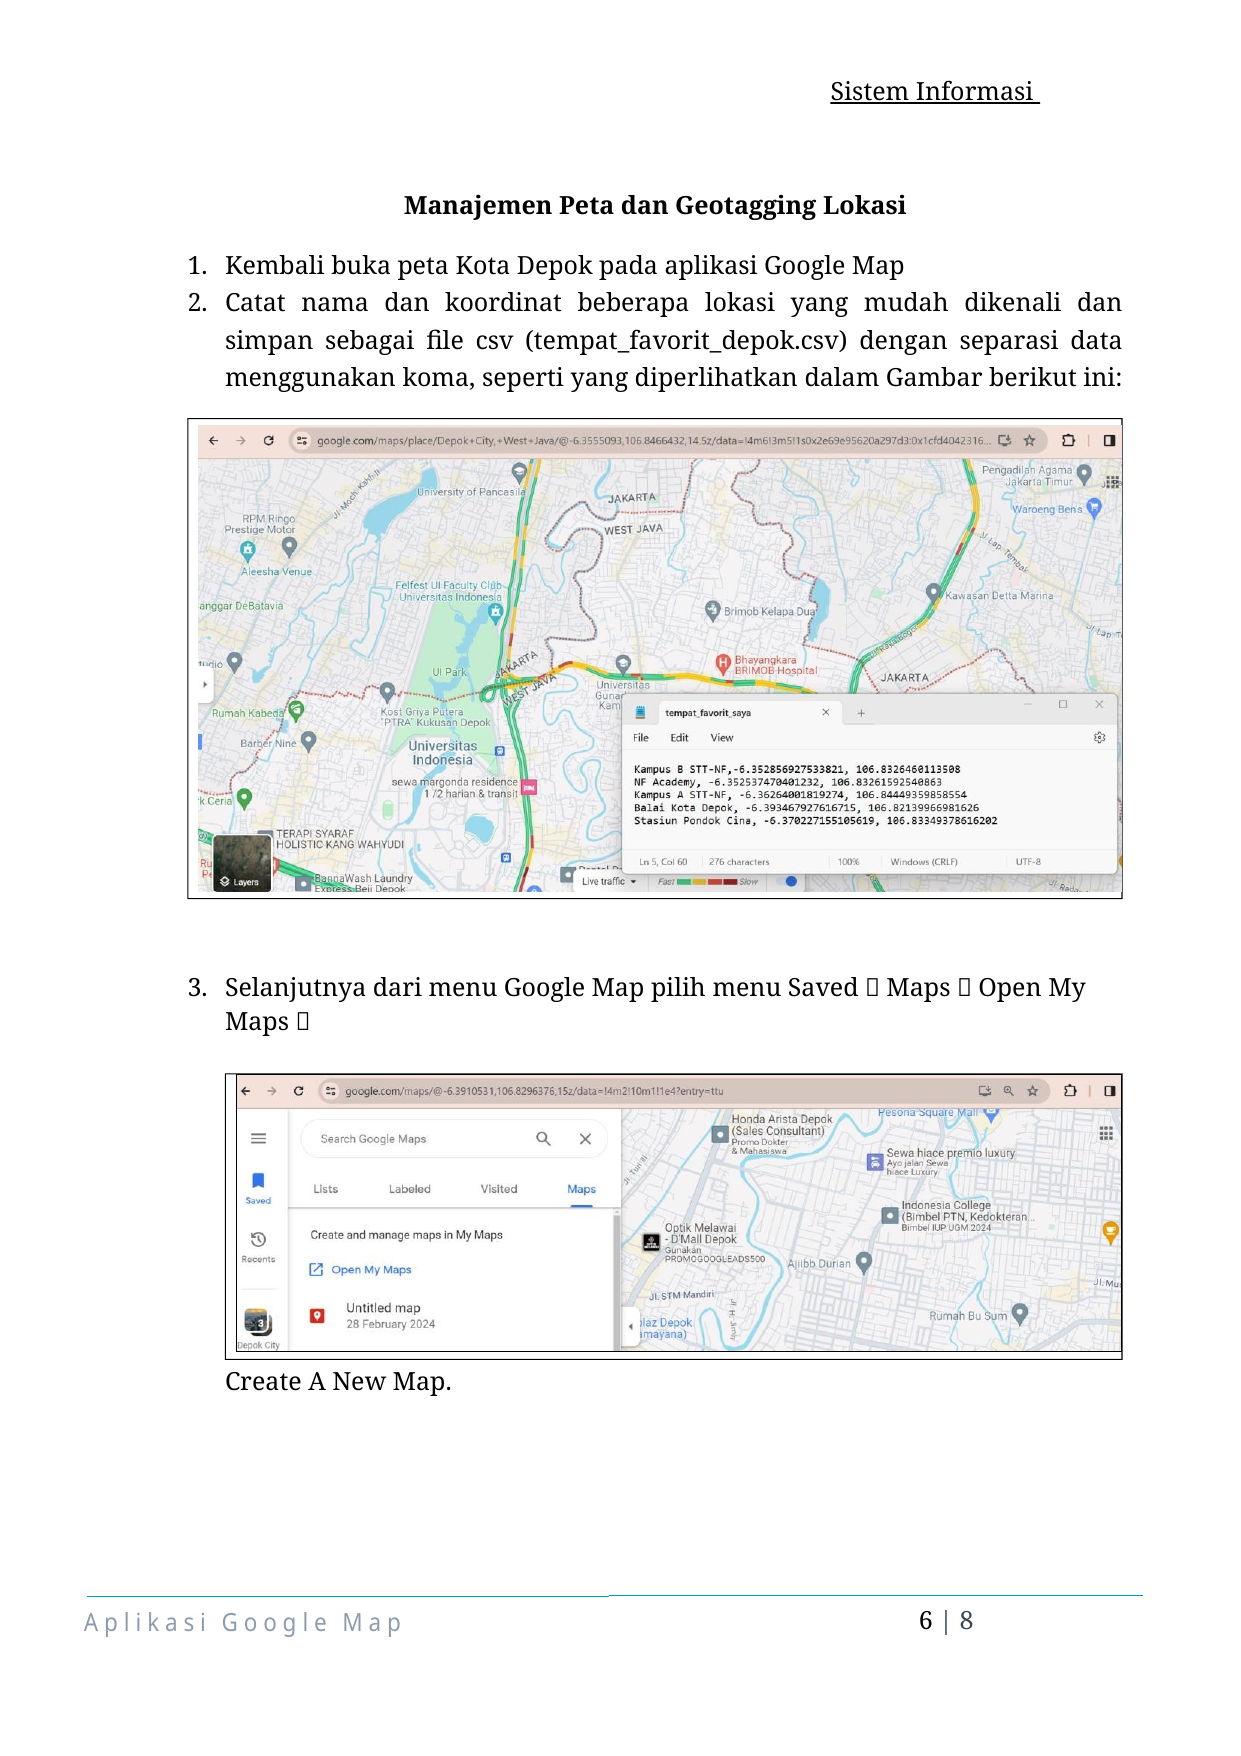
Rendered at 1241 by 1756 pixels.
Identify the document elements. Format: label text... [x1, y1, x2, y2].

list Selanjutnya dari menu Google Map pilih menu Saved  Maps  Open My Maps  [187, 969, 1134, 1037]
list Kembali buka peta Kota Depok pada aplikasi Google Map [187, 248, 1134, 282]
picture [198, 425, 1122, 892]
subtitle Manajemen Peta dan Geotagging Lokasi [395, 187, 914, 221]
text Create A New Map. [225, 1041, 1134, 1397]
list Catat nama dan koordinat beberapa lokasi yang mudah dikenali dan simpan sebagai file csv (tempat_favorit_depok.csv) dengan separasi data menggunakan koma, seperti yang diperlihatkan dalam Gambar berikut ini: [187, 285, 1122, 394]
